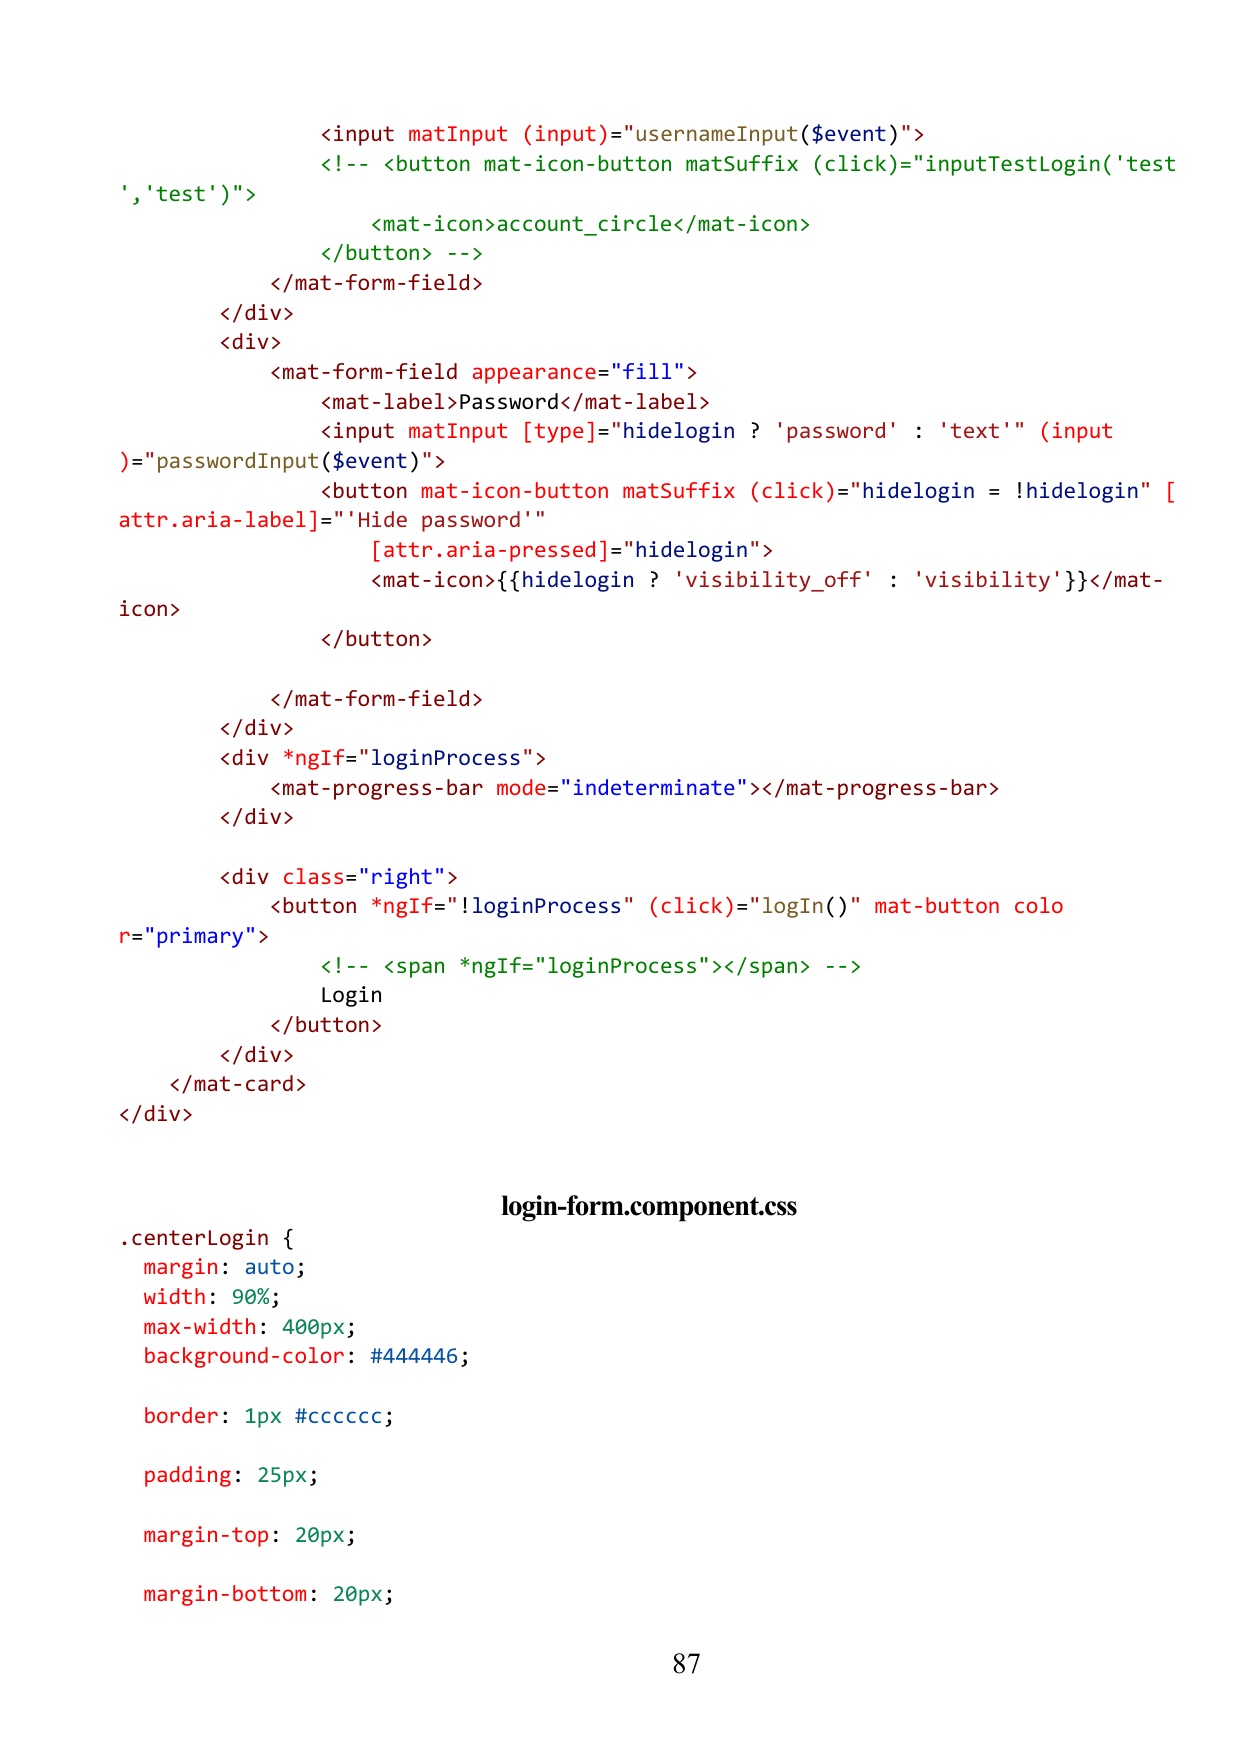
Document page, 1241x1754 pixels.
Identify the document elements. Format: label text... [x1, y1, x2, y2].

text Login [118, 979, 1181, 1009]
text .centerLogin { [118, 1221, 1181, 1251]
text <div *ngIf="loginProcess"> [118, 742, 1181, 771]
text </mat-form-field> [118, 267, 1181, 296]
text <mat-progress-bar mode="indeterminate"></mat-progress-bar> [118, 771, 1181, 801]
text <input matInput (input)="usernameInput($event)"> [118, 118, 1181, 148]
text <div class="right"> [118, 860, 1181, 890]
text <!-- <button mat-icon-button matSuffix (click)="inputTestLogin('test','test')"> [118, 148, 1181, 207]
text <button *ngIf="!loginProcess" (click)="logIn()" mat-button color="primary"> [118, 890, 1181, 949]
text <mat-label>Password</mat-label> [118, 385, 1181, 415]
text </mat-form-field> [118, 682, 1181, 712]
text <mat-icon>{{hidelogin ? 'visibility_off' : 'visibility'}}</mat-icon> [118, 563, 1181, 623]
text <input matInput [type]="hidelogin ? 'password' : 'text'" (input)="passwordInput($event)"> [118, 415, 1181, 474]
text </div> [118, 712, 1181, 742]
text </div> [118, 1098, 1181, 1127]
text margin-bottom: 20px; [118, 1578, 1181, 1607]
text </div> [118, 801, 1181, 831]
text background-color: #444446; [118, 1340, 1181, 1370]
text </button> [118, 623, 1181, 652]
text [attr.aria-pressed]="hidelogin"> [118, 534, 1181, 563]
text </mat-card> [118, 1068, 1181, 1098]
text <!-- <span *ngIf="loginProcess"></span> --> [118, 949, 1181, 979]
text <button mat-icon-button matSuffix (click)="hidelogin = !hidelogin" [attr.aria-label]="'Hide password'" [118, 474, 1181, 534]
text </div> [118, 296, 1181, 326]
text margin-top: 20px; [118, 1518, 1181, 1548]
text </button> --> [118, 237, 1181, 267]
text max-width: 400px; [118, 1310, 1181, 1340]
text </button> [118, 1009, 1181, 1038]
text padding: 25px; [118, 1459, 1181, 1488]
text margin: auto; [118, 1251, 1181, 1281]
text <div> [118, 326, 1181, 356]
text border: 1px #cccccc; [118, 1399, 1181, 1429]
text <mat-icon>account_circle</mat-icon> [118, 207, 1181, 237]
text <mat-form-field appearance="fill"> [118, 356, 1181, 385]
title login-form.component.css [118, 1188, 1181, 1221]
text width: 90%; [118, 1281, 1181, 1310]
text </div> [118, 1038, 1181, 1068]
